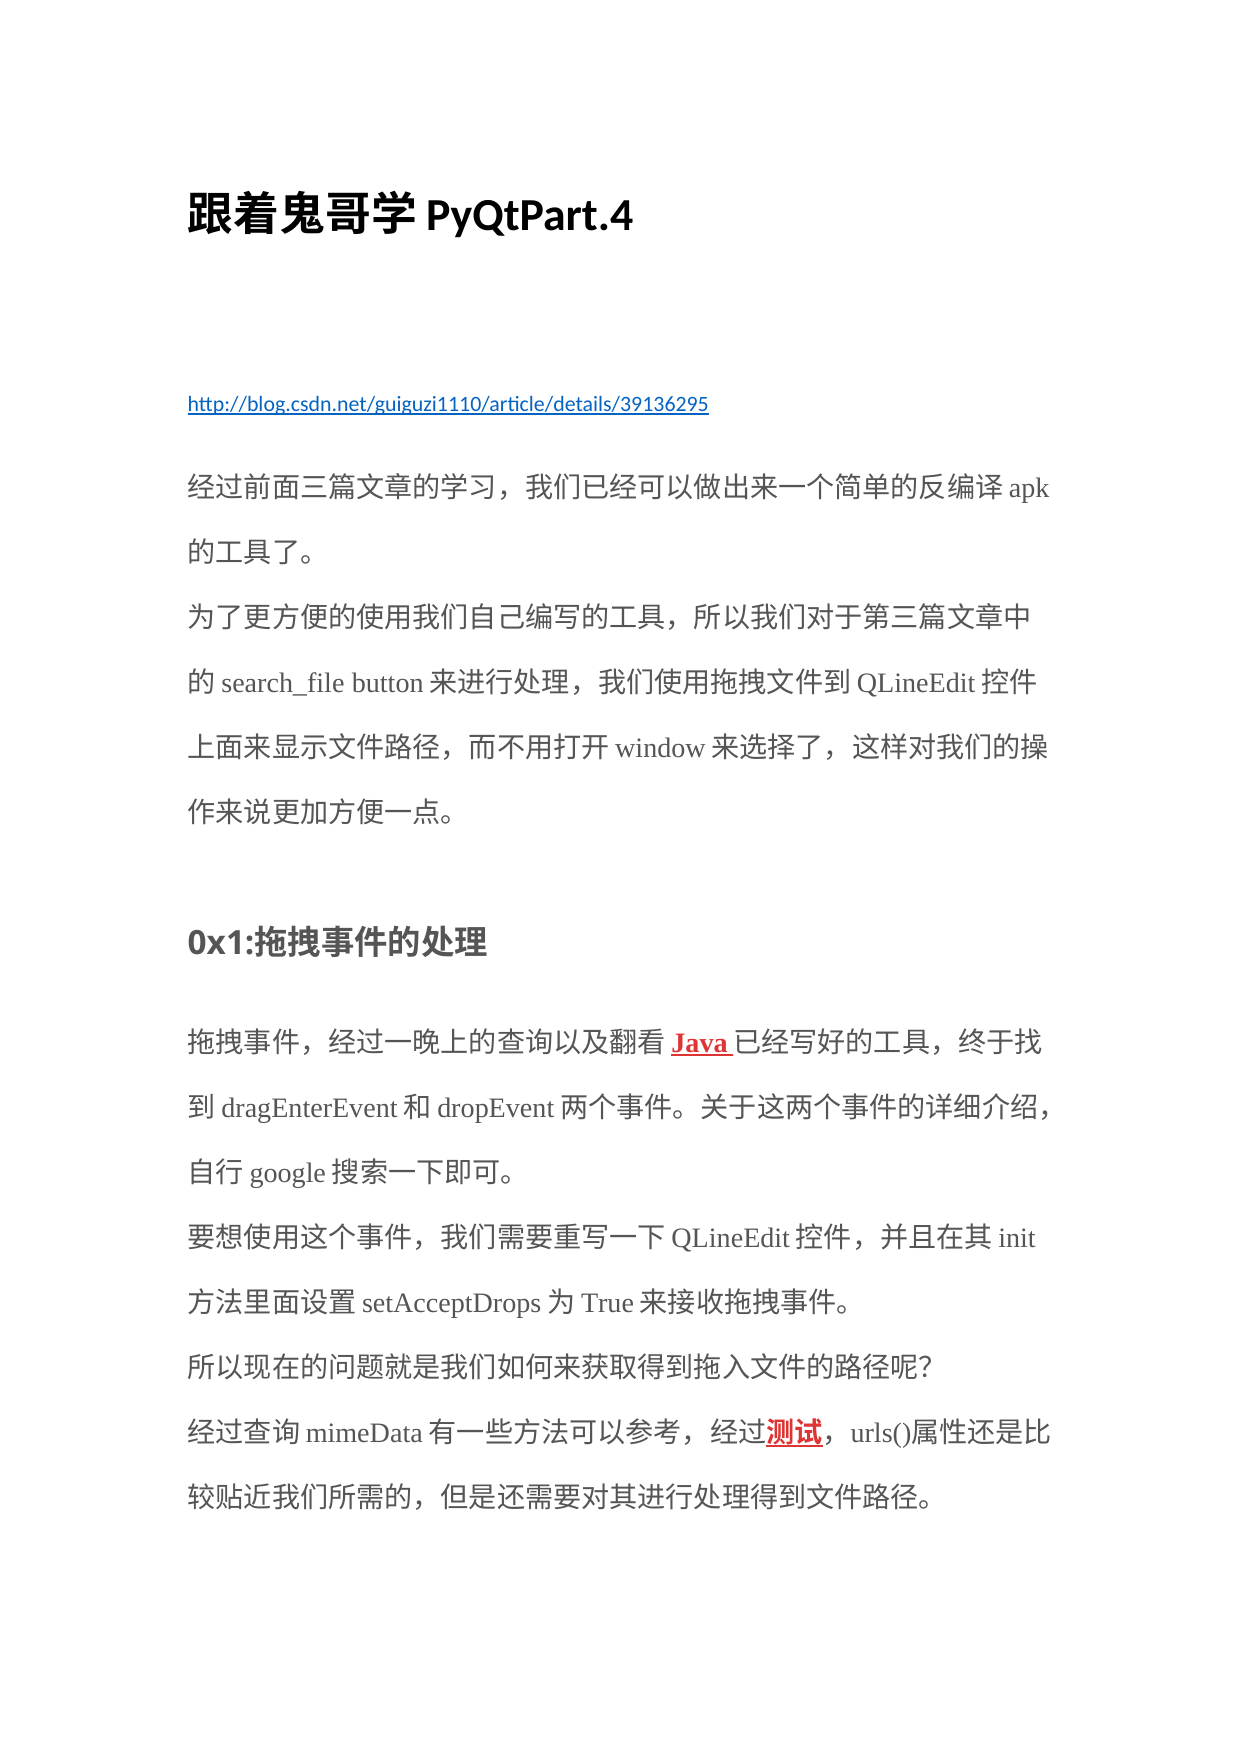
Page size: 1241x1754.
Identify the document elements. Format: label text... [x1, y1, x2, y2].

text 要想使用这个事件，我们需要重写一下QLineEdit控件，并且在其init方法里面设置setAcceptDrops为True来接收拖拽事件。 [187, 1203, 1053, 1333]
subtitle 跟着鬼哥学PyQtPart.4 [187, 162, 1053, 259]
text 经过查询mimeData有一些方法可以参考，经过测试，urls()属性还是比较贴近我们所需的，但是还需要对其进行处理得到文件路径。 [187, 1398, 1053, 1528]
text 为了更方便的使用我们自己编写的工具，所以我们对于第三篇文章中的search_file button来进行处理，我们使用拖拽文件到QLineEdit控件上面来显示文件路径，而不用打开window来选择了，这样对我们的操作来说更加方便一点。 [187, 582, 1053, 842]
text http://blog.csdn.net/guiguzi1110/article/details/39136295 [187, 387, 1053, 420]
text 所以现在的问题就是我们如何来获取得到拖入文件的路径呢？ [187, 1333, 1053, 1398]
text 经过前面三篇文章的学习，我们已经可以做出来一个简单的反编译apk的工具了。 [187, 452, 1053, 582]
subtitle 0x1:拖拽事件的处理 [187, 907, 1053, 972]
text 拖拽事件，经过一晚上的查询以及翻看Java已经写好的工具，终于找到dragEnterEvent和dropEvent两个事件。关于这两个事件的详细介绍，自行google搜索一下即可。 [187, 1008, 1053, 1203]
